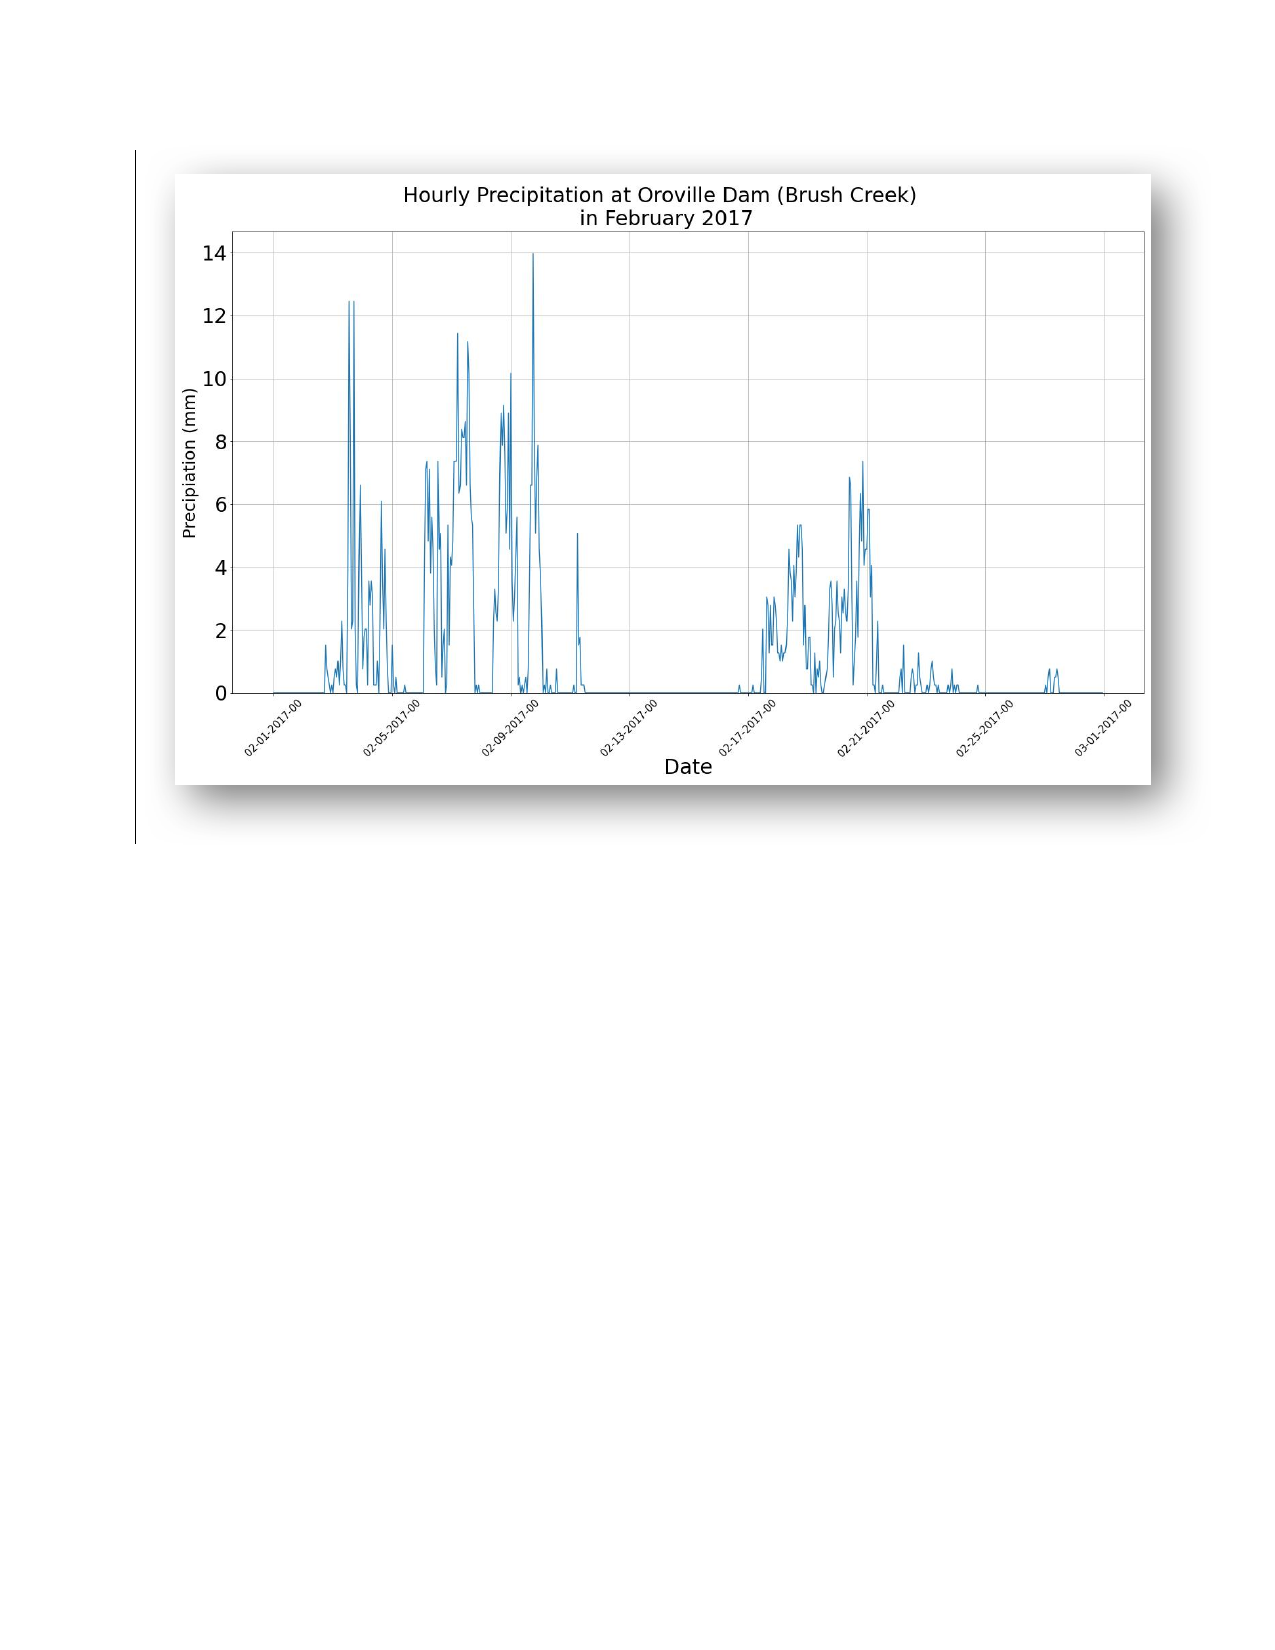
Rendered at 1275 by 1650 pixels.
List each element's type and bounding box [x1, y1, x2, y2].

picture [175, 174, 1151, 785]
